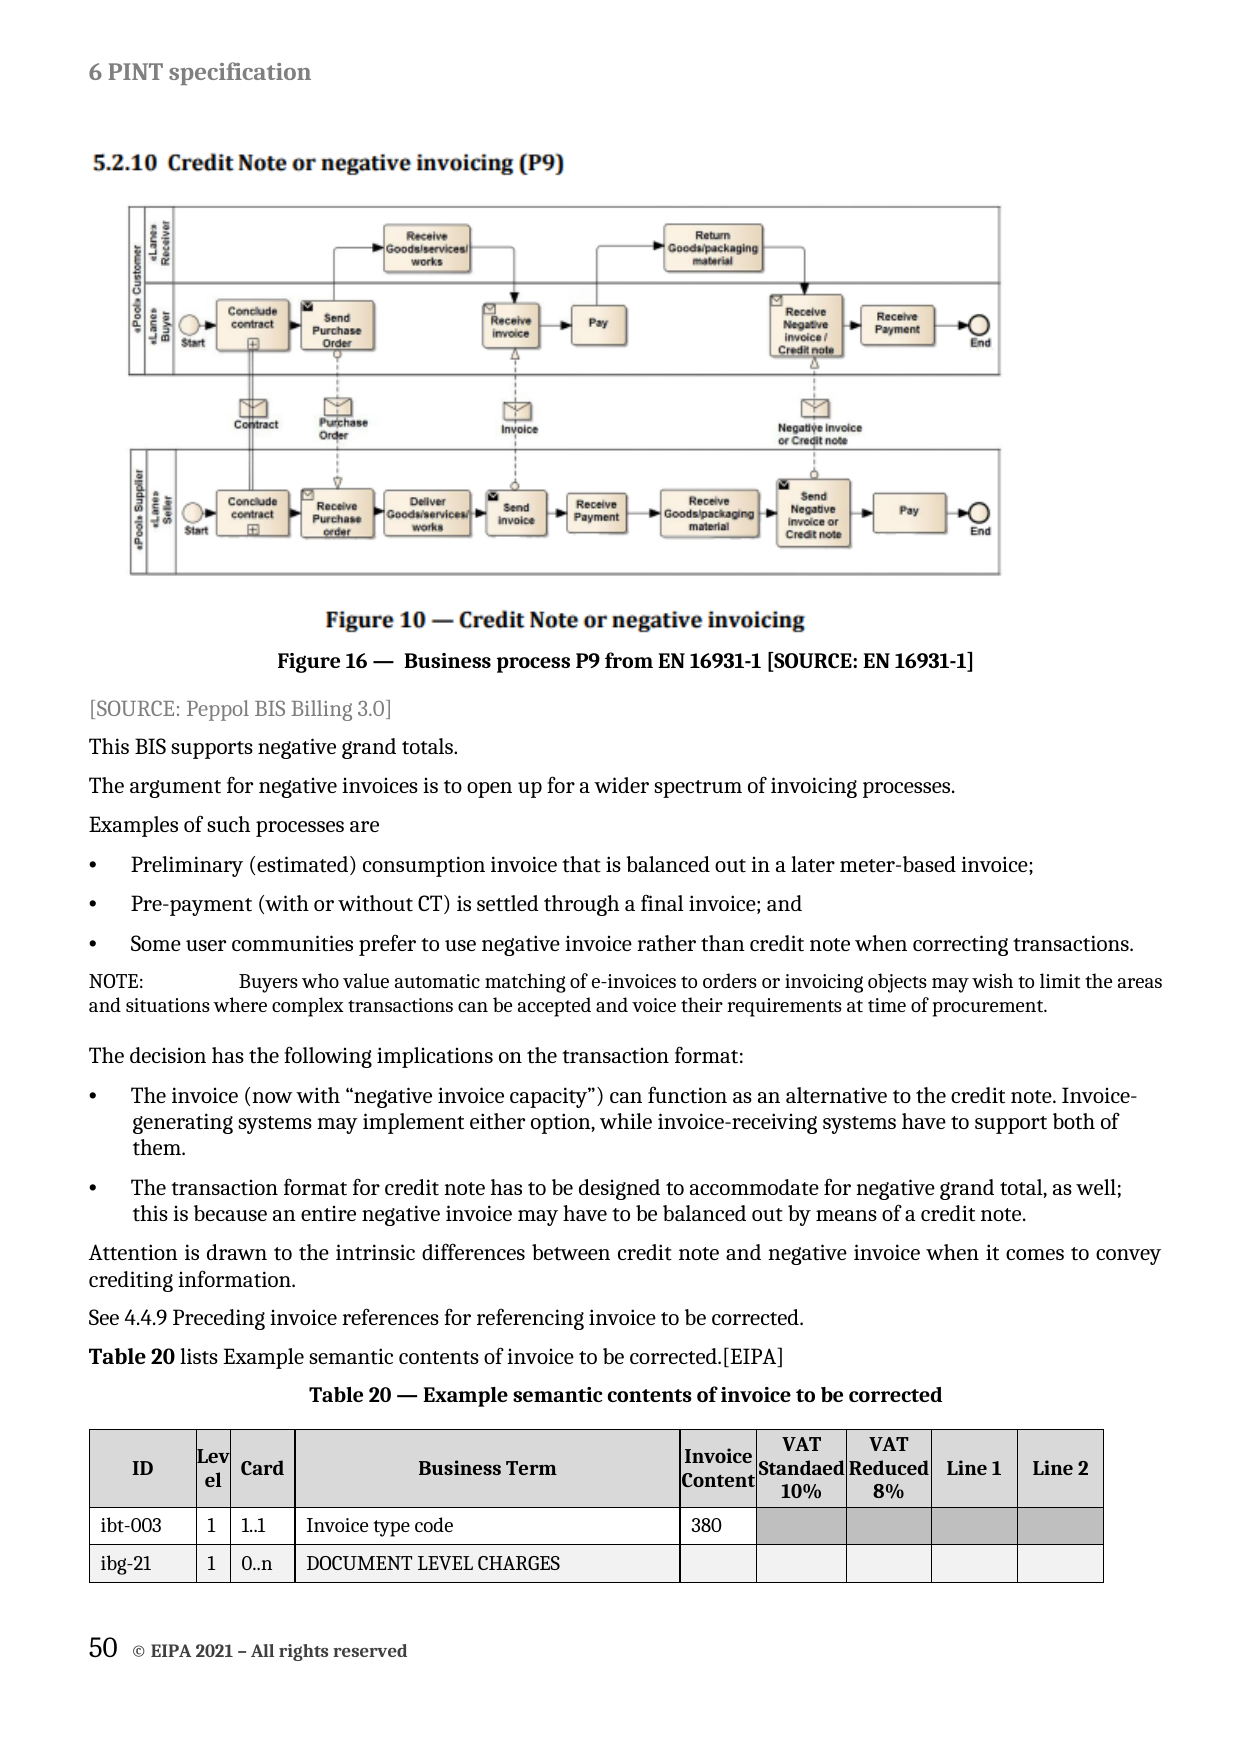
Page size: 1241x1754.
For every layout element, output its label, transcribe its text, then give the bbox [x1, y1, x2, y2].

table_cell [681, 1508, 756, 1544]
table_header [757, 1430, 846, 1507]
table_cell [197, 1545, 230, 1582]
list Preliminary (estimated) consumption invoice that is balanced out in a later meter-based invoice; [89, 851, 1163, 878]
list The transaction format for credit note has to be designed to accommodate for negative grand total, as well; this is because an entire negative invoice may have to be balanced out by means of a credit note. [89, 1174, 1163, 1227]
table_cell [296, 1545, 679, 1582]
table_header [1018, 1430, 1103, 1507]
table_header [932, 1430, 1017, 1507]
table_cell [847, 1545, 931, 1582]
text This BIS supports negative grand totals. [89, 734, 1163, 761]
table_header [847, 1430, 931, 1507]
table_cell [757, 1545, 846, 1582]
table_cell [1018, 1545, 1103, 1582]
text Table 20 lists Example semantic contents of invoice to be corrected.[EIPA] [89, 1344, 1163, 1370]
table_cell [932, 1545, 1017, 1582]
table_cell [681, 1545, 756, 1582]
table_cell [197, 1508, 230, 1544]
text Figure 16 — Business process P9 from EN 16931-1 [SOURCE: EN 16931-1] [89, 649, 1163, 674]
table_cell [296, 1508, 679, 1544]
text Table 20 — Example semantic contents of invoice to be corrected [89, 1383, 1163, 1408]
text [SOURCE: Peppol BIS Billing 3.0] [89, 695, 1163, 722]
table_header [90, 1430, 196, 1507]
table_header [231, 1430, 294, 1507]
text The argument for negative invoices is to open up for a wider spectrum of invoicing processes. [89, 773, 1163, 799]
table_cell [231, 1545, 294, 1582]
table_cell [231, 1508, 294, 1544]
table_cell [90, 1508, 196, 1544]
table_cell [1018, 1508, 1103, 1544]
picture [88, 147, 1020, 637]
list Some user communities prefer to use negative invoice rather than credit note when correcting transactions. [89, 930, 1163, 957]
text Examples of such processes are [89, 812, 1163, 838]
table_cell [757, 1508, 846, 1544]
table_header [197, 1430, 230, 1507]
text NOTE: Buyers who value automatic matching of e-invoices to orders or invoicing objects may wish to limit the areas and situations where complex transactions can be accepted and voice their requirements at time of procurement. [89, 970, 1163, 1018]
list Pre-payment (with or without CT) is settled through a final invoice; and [89, 890, 1163, 918]
list The invoice (now with “negative invoice capacity”) can function as an alternative to the credit note. Invoice-generating systems may implement either option, while invoice-receiving systems have to support both of them. [89, 1082, 1163, 1161]
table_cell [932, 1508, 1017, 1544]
text The decision has the following implications on the transaction format: [89, 1043, 1163, 1069]
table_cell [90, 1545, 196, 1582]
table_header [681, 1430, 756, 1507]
text See 4.4.9 Preceding invoice references for referencing invoice to be corrected. [89, 1305, 1163, 1332]
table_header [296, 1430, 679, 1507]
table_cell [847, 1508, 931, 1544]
text Attention is drawn to the intrinsic differences between credit note and negative invoice when it comes to convey crediting information. [89, 1240, 1163, 1293]
